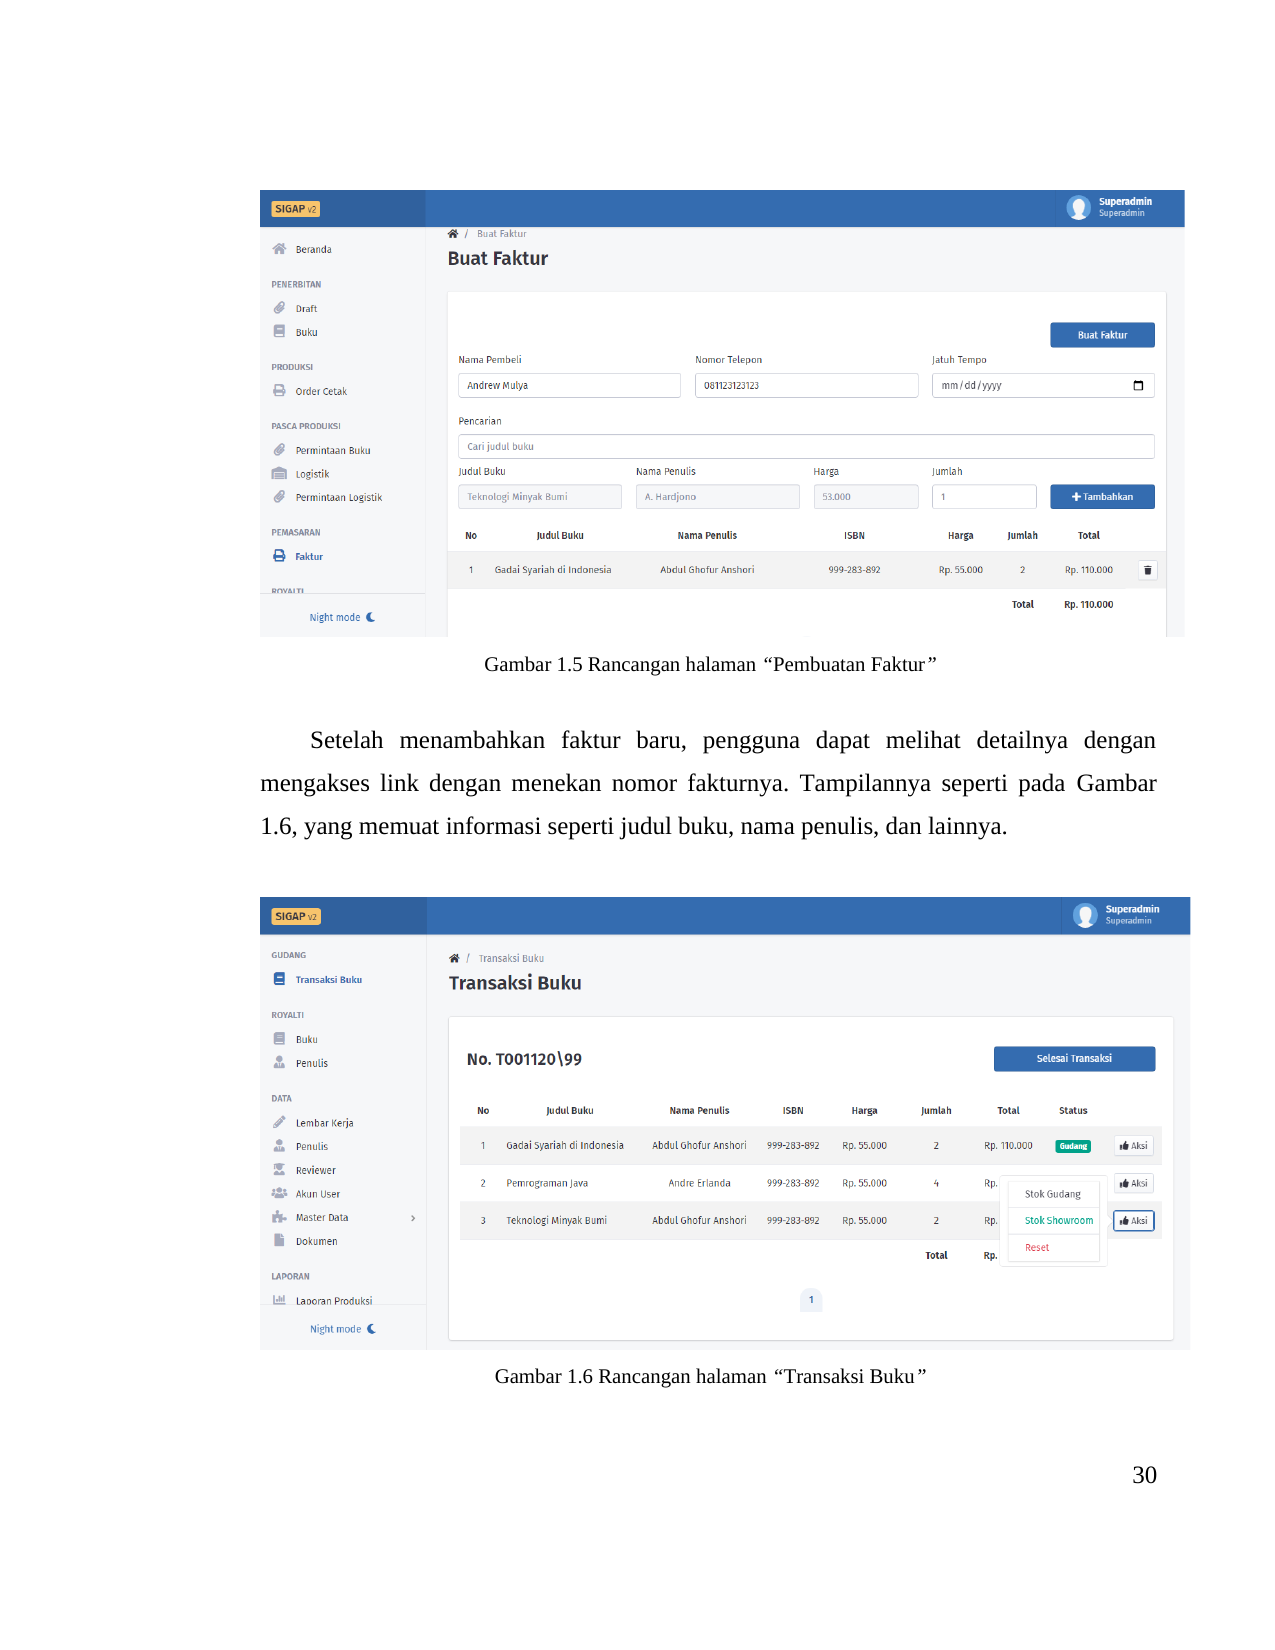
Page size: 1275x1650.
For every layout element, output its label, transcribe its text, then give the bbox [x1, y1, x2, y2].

text Gambar .6 Rancangan halaman “Transaksi Buku” [148, 1364, 1157, 1388]
text Gambar .5 Rancangan halaman “Pembuatan Faktur” [148, 651, 1157, 676]
picture [260, 190, 1185, 637]
text Setelah menambahkan faktur baru, pengguna dapat melihat detailnya dengan mengakses link dengan menekan nomor fakturnya. Tampilannya seperti pada Gambar 1.6, yang memuat informasi seperti judul buku, nama penulis, dan lainnya. [260, 725, 1157, 840]
picture [260, 897, 1191, 1350]
